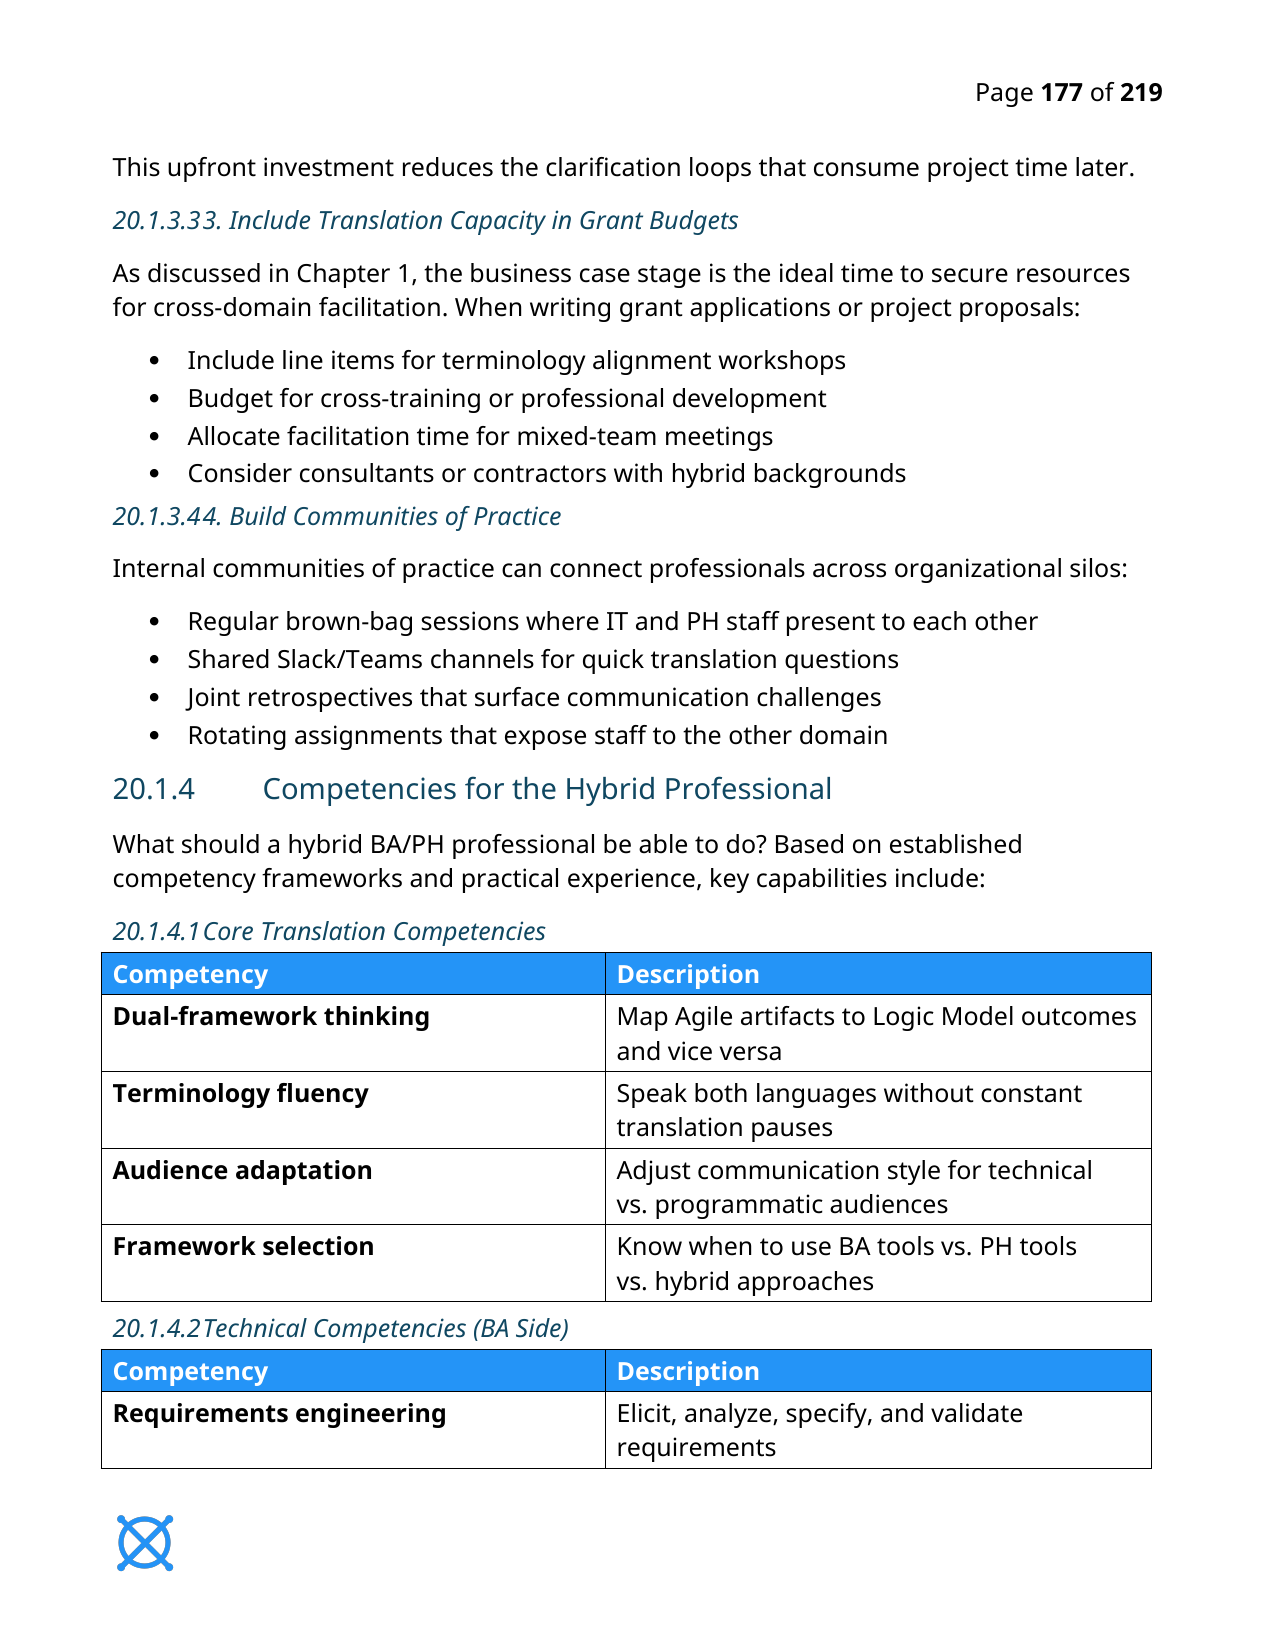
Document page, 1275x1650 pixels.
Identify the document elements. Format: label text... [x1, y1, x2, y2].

list Joint retrospectives that surface communication challenges [150, 679, 1162, 714]
subtitle Competencies for the Hybrid Professional [112, 768, 1162, 808]
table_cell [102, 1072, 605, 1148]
list Consider consultants or contractors with hybrid backgrounds [150, 456, 1162, 490]
text As discussed in Chapter 1, the business case stage is the ideal time to secure resources for cross-domain facilitation. When writing grant applications or project proposals: [112, 256, 1162, 324]
subtitle 4. Build Communities of Practice [112, 498, 1162, 532]
list Include line items for terminology alignment workshops [150, 342, 1162, 377]
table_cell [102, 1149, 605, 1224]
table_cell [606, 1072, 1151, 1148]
subtitle 3. Include Translation Capacity in Grant Budgets [112, 203, 1162, 237]
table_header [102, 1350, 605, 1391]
list Shared Slack/Teams channels for quick translation questions [150, 642, 1162, 676]
text What should a hybrid BA/PH professional be able to do? Based on established competency frameworks and practical experience, key capabilities include: [112, 827, 1162, 895]
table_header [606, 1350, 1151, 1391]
list Rotating assignments that expose staff to the other domain [150, 717, 1162, 751]
subtitle Technical Competencies (BA Side) [112, 1310, 1162, 1344]
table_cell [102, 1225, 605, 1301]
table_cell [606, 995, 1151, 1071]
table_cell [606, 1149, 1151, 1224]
picture [112, 1511, 177, 1575]
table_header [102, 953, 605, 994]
text Internal communities of practice can connect professionals across organizational silos: [112, 551, 1162, 585]
subtitle Core Translation Competencies [112, 913, 1162, 947]
list Budget for cross-training or professional development [150, 380, 1162, 414]
text This upfront investment reduces the clarification loops that consume project time later. [112, 150, 1162, 184]
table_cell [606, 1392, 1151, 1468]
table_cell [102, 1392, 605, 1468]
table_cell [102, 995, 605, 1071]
list Allocate facilitation time for mixed-team meetings [150, 418, 1162, 452]
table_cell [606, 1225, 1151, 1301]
list Regular brown-bag sessions where IT and PH staff present to each other [150, 604, 1162, 638]
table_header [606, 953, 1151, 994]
